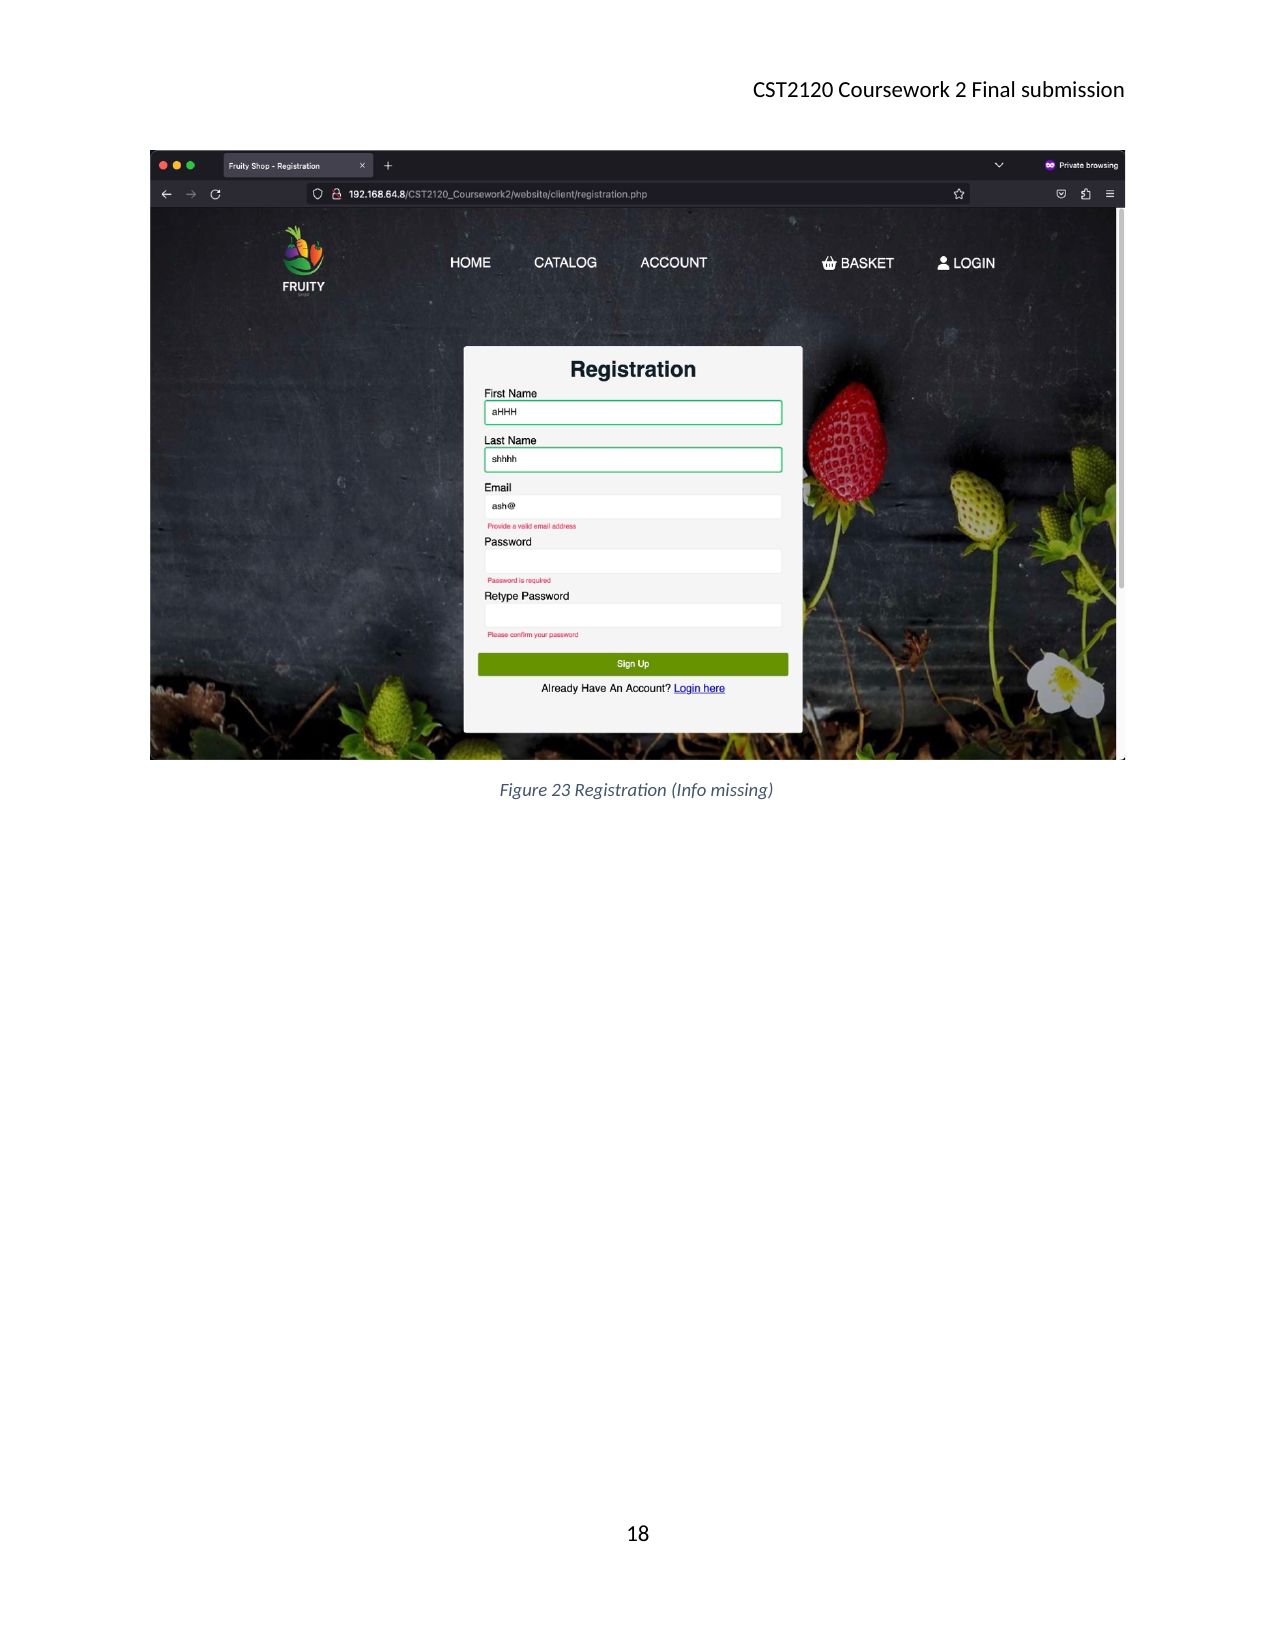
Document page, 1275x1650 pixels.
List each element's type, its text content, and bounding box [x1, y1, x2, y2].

picture [150, 150, 1125, 760]
